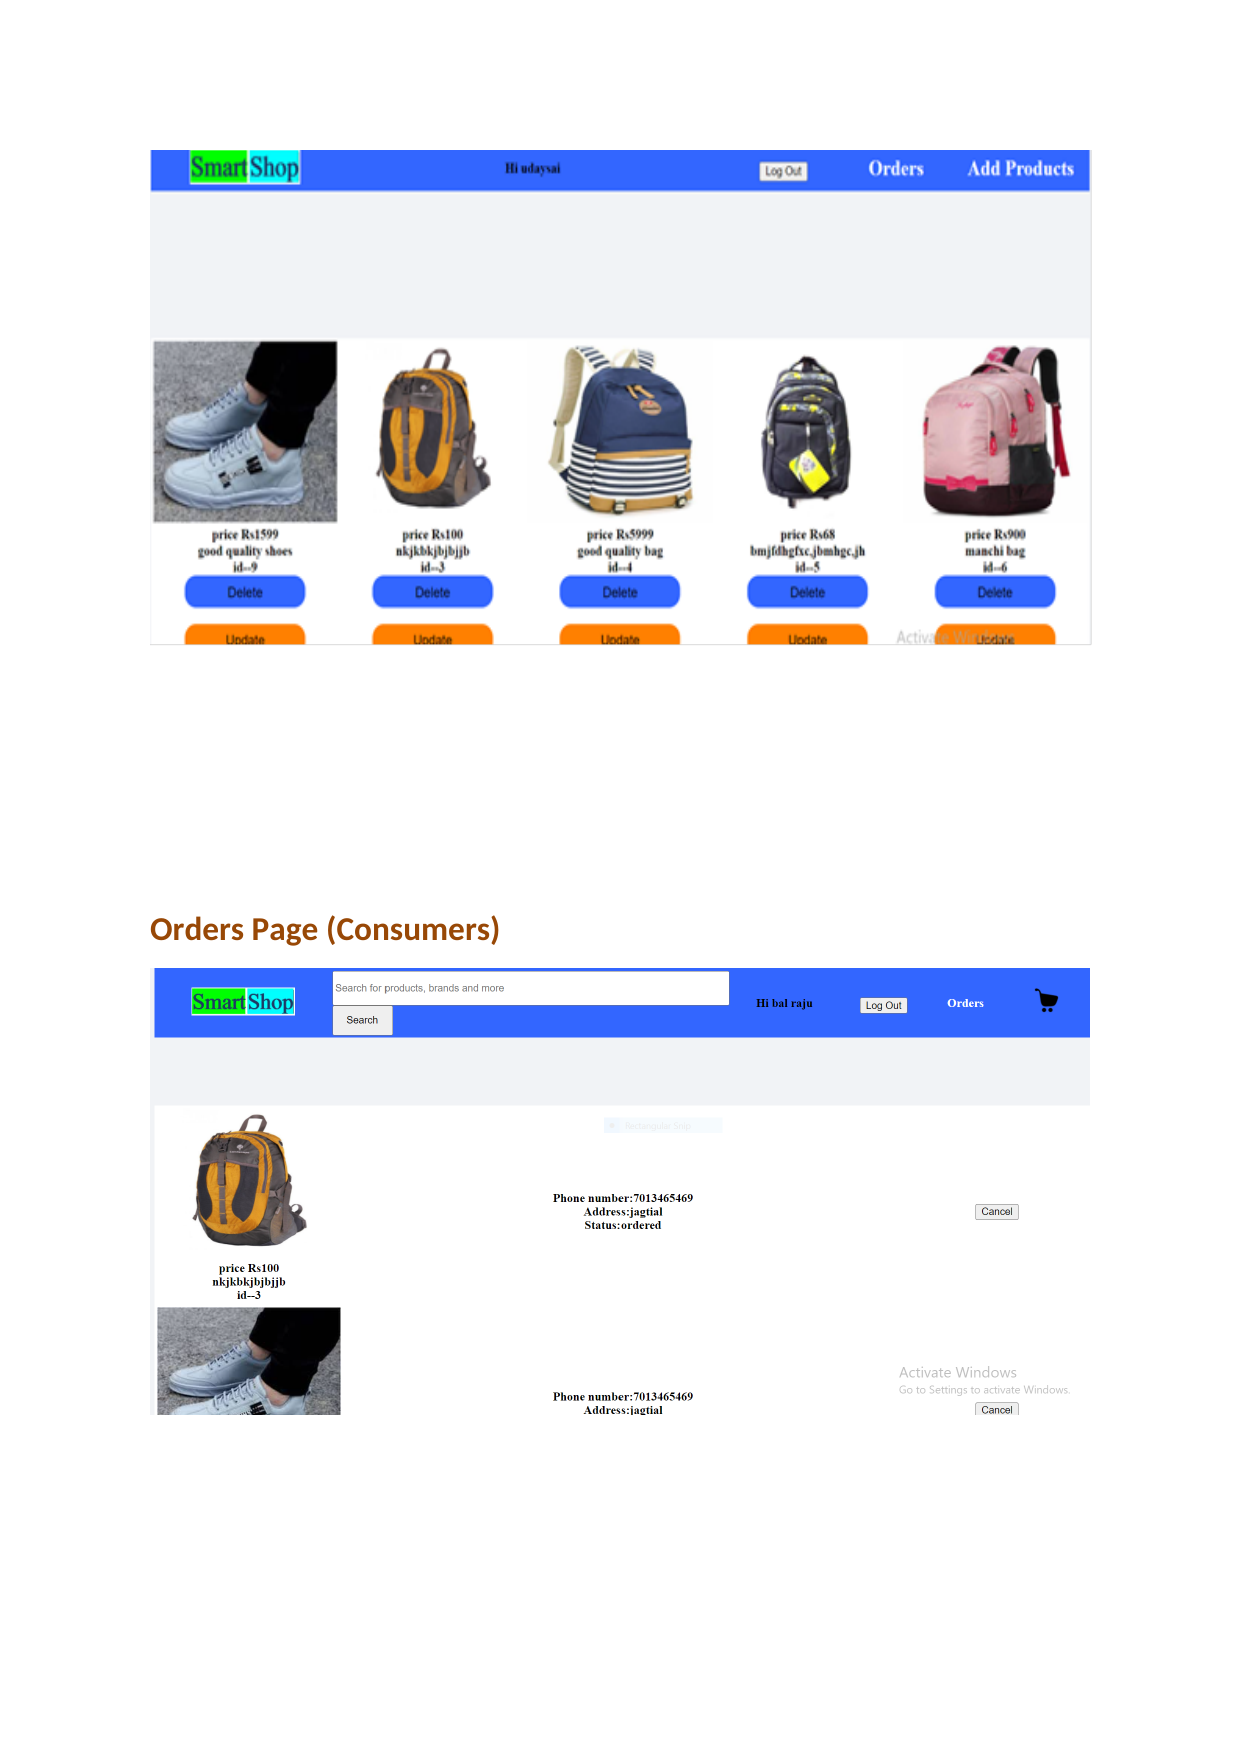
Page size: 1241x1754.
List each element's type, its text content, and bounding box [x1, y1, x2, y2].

text Orders Page (Consumers) [150, 908, 1090, 949]
picture [150, 150, 1093, 647]
picture [150, 968, 1090, 1415]
